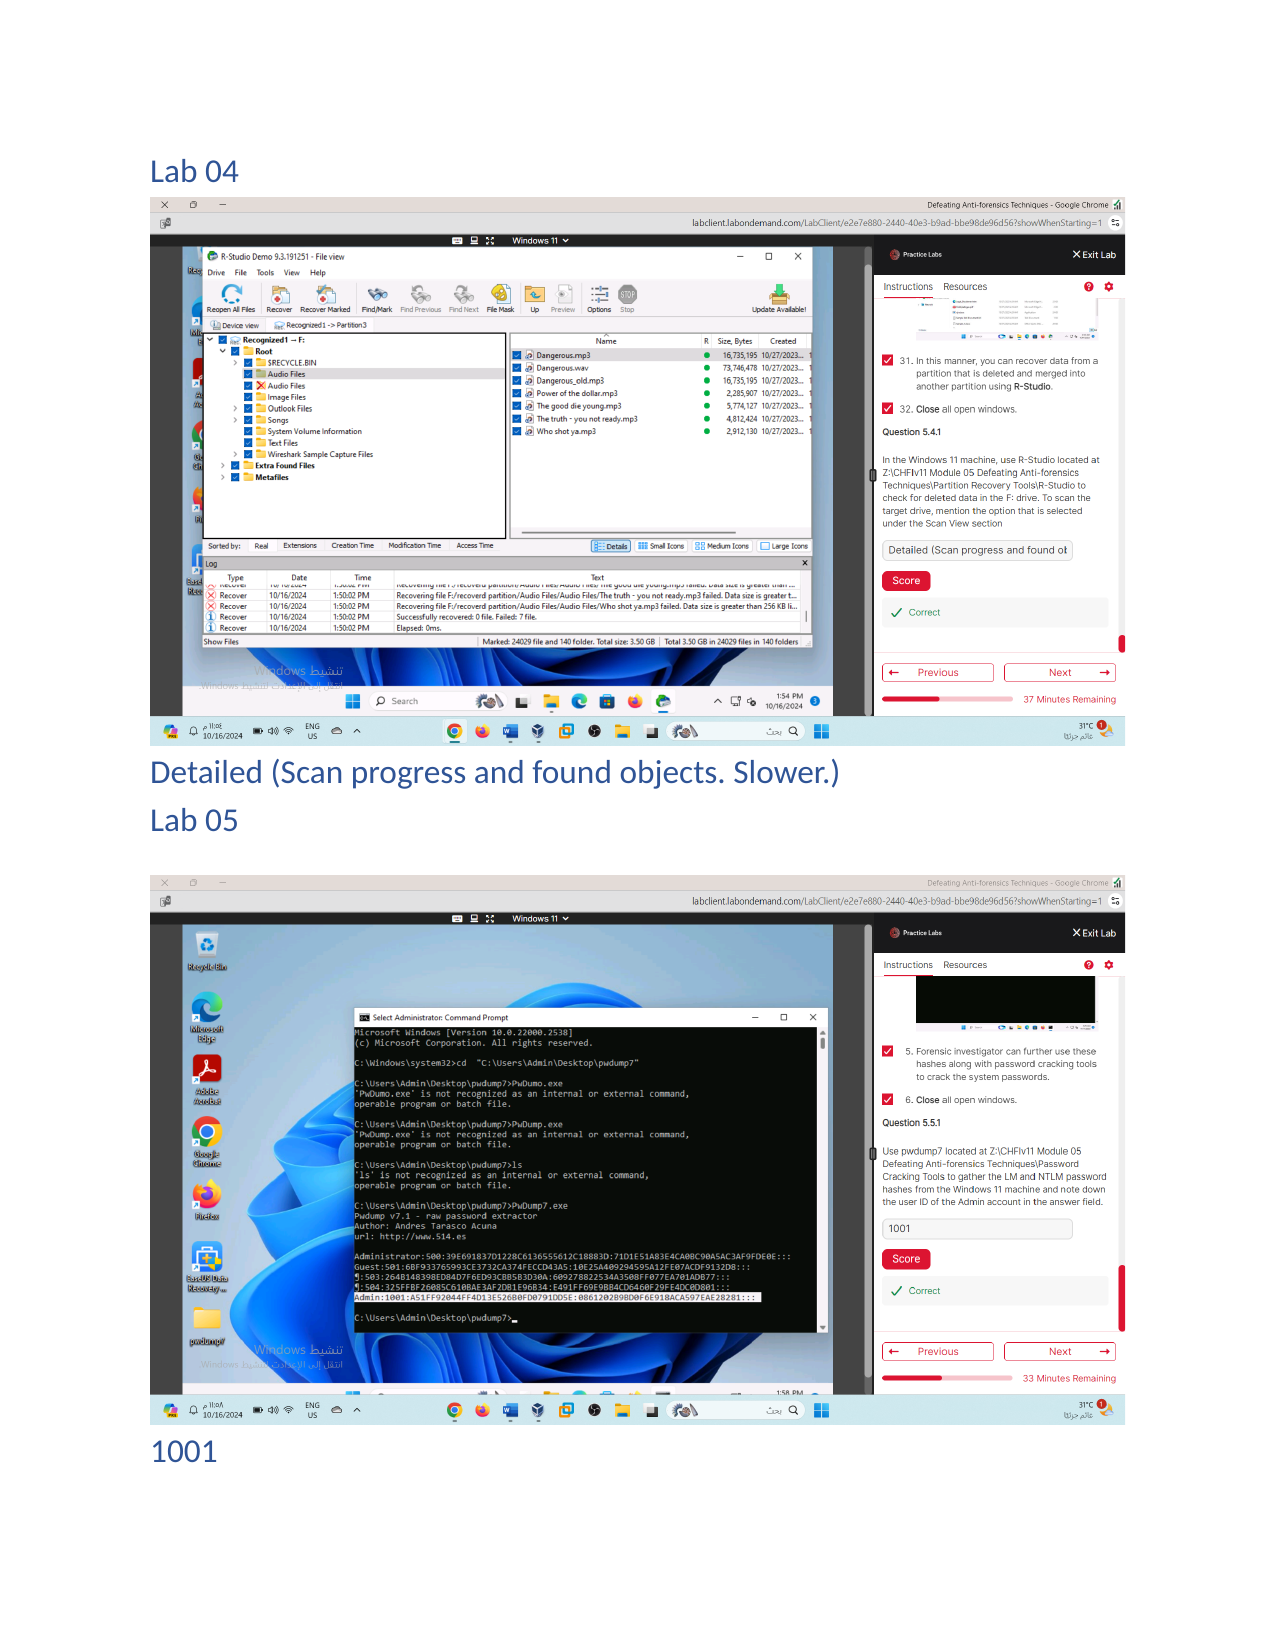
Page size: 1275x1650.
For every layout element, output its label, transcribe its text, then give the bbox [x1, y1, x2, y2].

text 1001 [150, 1430, 1126, 1471]
text Detailed (Scan progress and found objects. Slower.) [150, 751, 1126, 792]
picture [150, 197, 1125, 746]
text Lab 04 [150, 150, 1126, 191]
text Lab 05 [150, 799, 1126, 839]
picture [150, 875, 1125, 1425]
